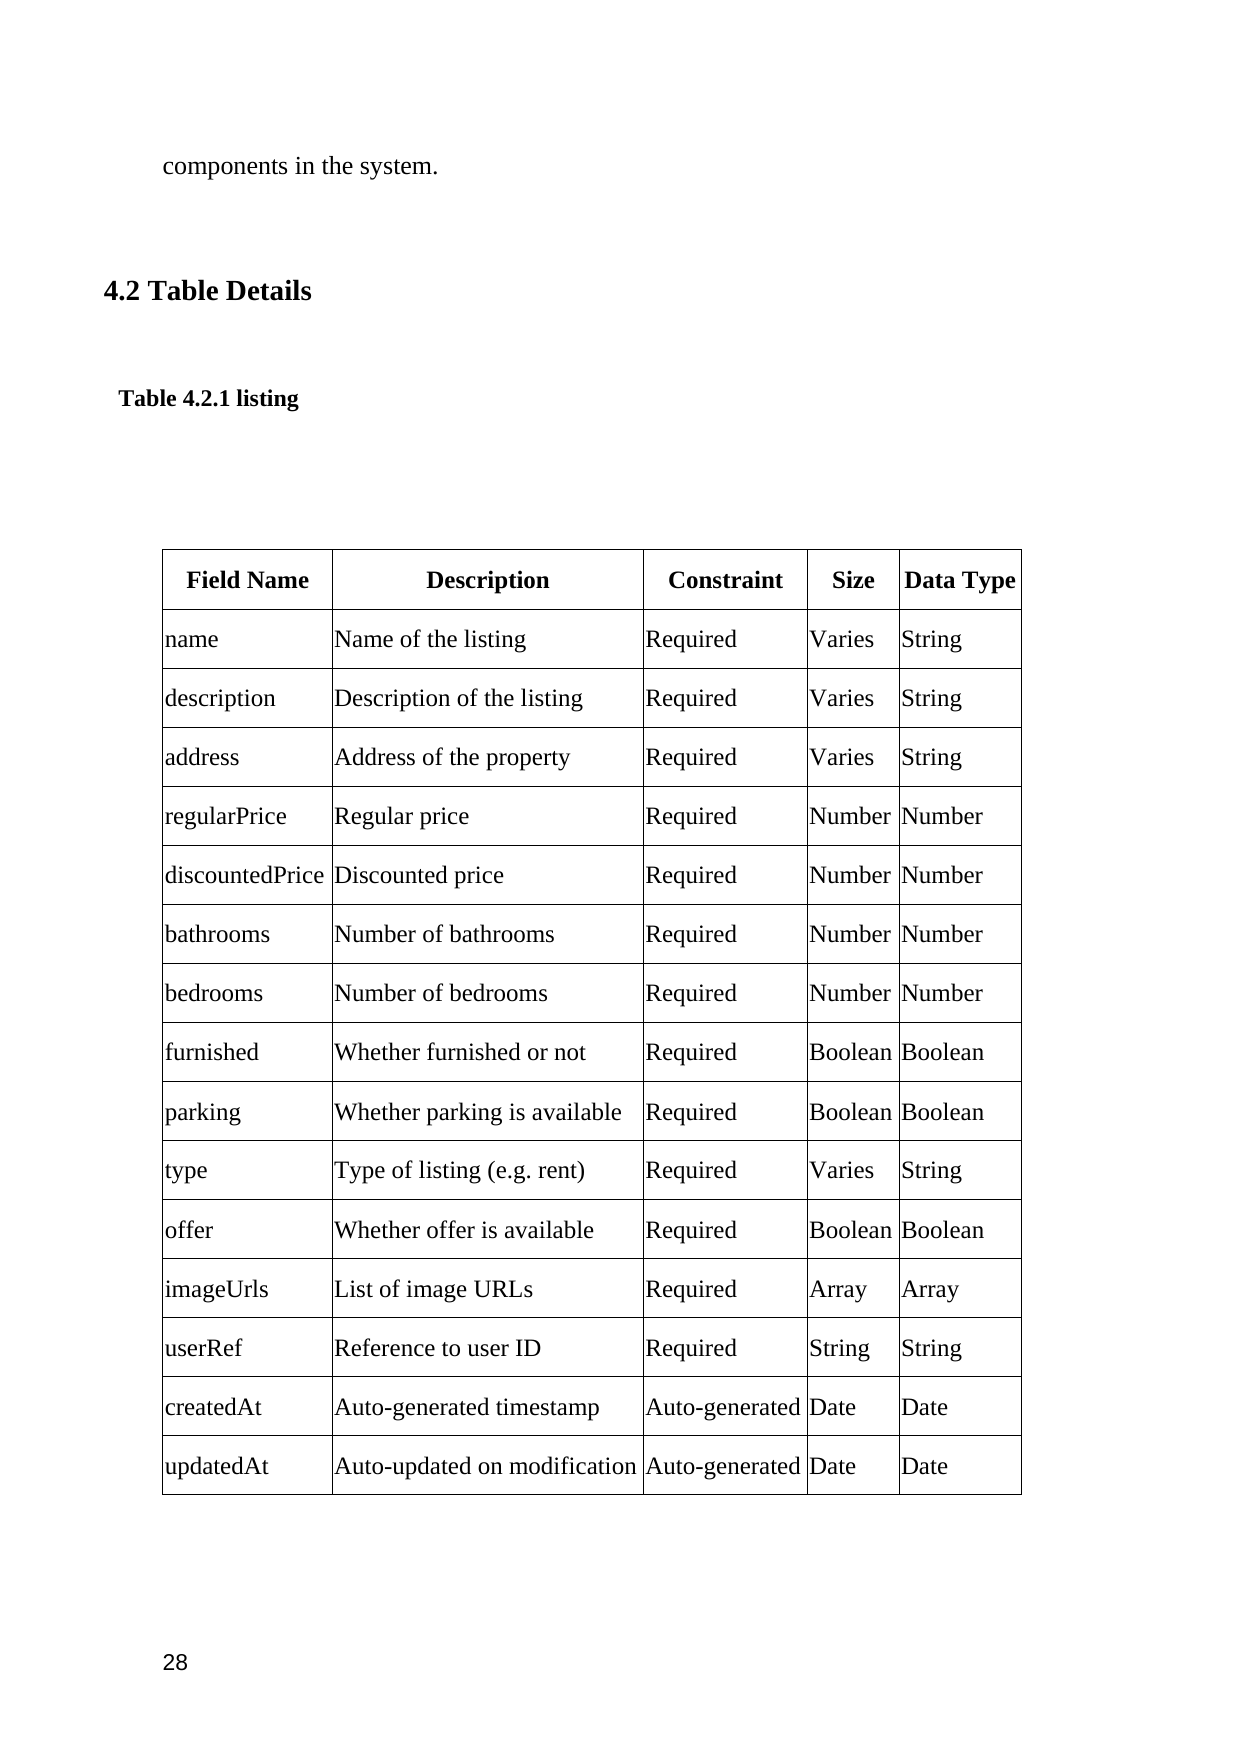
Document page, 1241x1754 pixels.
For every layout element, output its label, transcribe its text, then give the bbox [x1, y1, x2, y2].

table_cell Discounted price [333, 846, 643, 904]
table_cell Required [644, 846, 807, 904]
table_cell Number [808, 787, 899, 845]
table_cell String [900, 669, 1021, 727]
table_cell Boolean [900, 1023, 1021, 1081]
table_cell Required [644, 1141, 807, 1199]
table_cell regularPrice [163, 787, 332, 845]
table_header Field Name [163, 550, 332, 608]
table_cell Varies [808, 610, 899, 667]
table_cell String [900, 728, 1021, 786]
table_cell Varies [808, 1141, 899, 1199]
table_cell Number [900, 905, 1021, 963]
table_header Constraint [644, 550, 807, 608]
table_cell String [900, 1141, 1021, 1199]
table_cell Regular price [333, 787, 643, 845]
table_cell Whether parking is available [333, 1082, 643, 1140]
table_cell Required [644, 669, 807, 727]
table_cell Number of bedrooms [333, 964, 643, 1022]
table_cell Auto-generated [644, 1377, 807, 1435]
table_cell bathrooms [163, 905, 332, 963]
table_cell Varies [808, 669, 899, 727]
table_cell createdAt [163, 1377, 332, 1435]
table_cell furnished [163, 1023, 332, 1081]
table_cell discountedPrice [163, 846, 332, 904]
table_cell Required [644, 1318, 807, 1376]
table_cell Required [644, 905, 807, 963]
table_cell Required [644, 964, 807, 1022]
table_cell Date [900, 1377, 1021, 1435]
table_cell Required [644, 1082, 807, 1140]
table_cell Required [644, 1259, 807, 1317]
table_cell Type of listing (e.g. rent) [333, 1141, 643, 1199]
table_cell bedrooms [163, 964, 332, 1022]
table_cell Number [900, 787, 1021, 845]
table_cell Auto-generated [644, 1436, 807, 1494]
table_cell Boolean [900, 1200, 1021, 1258]
table_cell Auto-updated on modification [333, 1436, 643, 1494]
table_cell Whether offer is available [333, 1200, 643, 1258]
table_cell name [163, 610, 332, 667]
table_cell Required [644, 787, 807, 845]
table_cell Number [900, 964, 1021, 1022]
table_cell Date [808, 1377, 899, 1435]
table_cell Boolean [900, 1082, 1021, 1140]
table_cell Number [900, 846, 1021, 904]
table_cell Reference to user ID [333, 1318, 643, 1376]
table_cell String [808, 1318, 899, 1376]
table_cell Varies [808, 728, 899, 786]
table_cell type [163, 1141, 332, 1199]
table_cell description [163, 669, 332, 727]
table_cell Address of the property [333, 728, 643, 786]
table_cell Number [808, 846, 899, 904]
table_cell imageUrls [163, 1259, 332, 1317]
table_cell Array [900, 1259, 1021, 1317]
table_cell Required [644, 1023, 807, 1081]
table_header Description [333, 550, 643, 608]
table_cell Name of the listing [333, 610, 643, 667]
table_cell Number [808, 905, 899, 963]
subtitle 4.2 Table Details [103, 273, 1090, 307]
table_cell List of image URLs [333, 1259, 643, 1317]
table_cell Boolean [808, 1023, 899, 1081]
table_cell Required [644, 1200, 807, 1258]
text components in the system. [162, 150, 1090, 180]
table_cell Array [808, 1259, 899, 1317]
table_cell Date [808, 1436, 899, 1494]
table_cell address [163, 728, 332, 786]
table_cell Required [644, 728, 807, 786]
table_cell parking [163, 1082, 332, 1140]
table_cell Auto-generated timestamp [333, 1377, 643, 1435]
table_cell Description of the listing [333, 669, 643, 727]
table_cell offer [163, 1200, 332, 1258]
table_header Size [808, 550, 899, 608]
table_cell updatedAt [163, 1436, 332, 1494]
text Table 4.2.1 listing [118, 384, 1090, 412]
table_cell Boolean [808, 1200, 899, 1258]
table_header Data Type [900, 550, 1021, 608]
table_cell Date [900, 1436, 1021, 1494]
table_cell String [900, 610, 1021, 667]
table_cell Number [808, 964, 899, 1022]
table_cell Whether furnished or not [333, 1023, 643, 1081]
table_cell String [900, 1318, 1021, 1376]
table_cell userRef [163, 1318, 332, 1376]
table_cell Boolean [808, 1082, 899, 1140]
table_cell Number of bathrooms [333, 905, 643, 963]
table_cell Required [644, 610, 807, 667]
